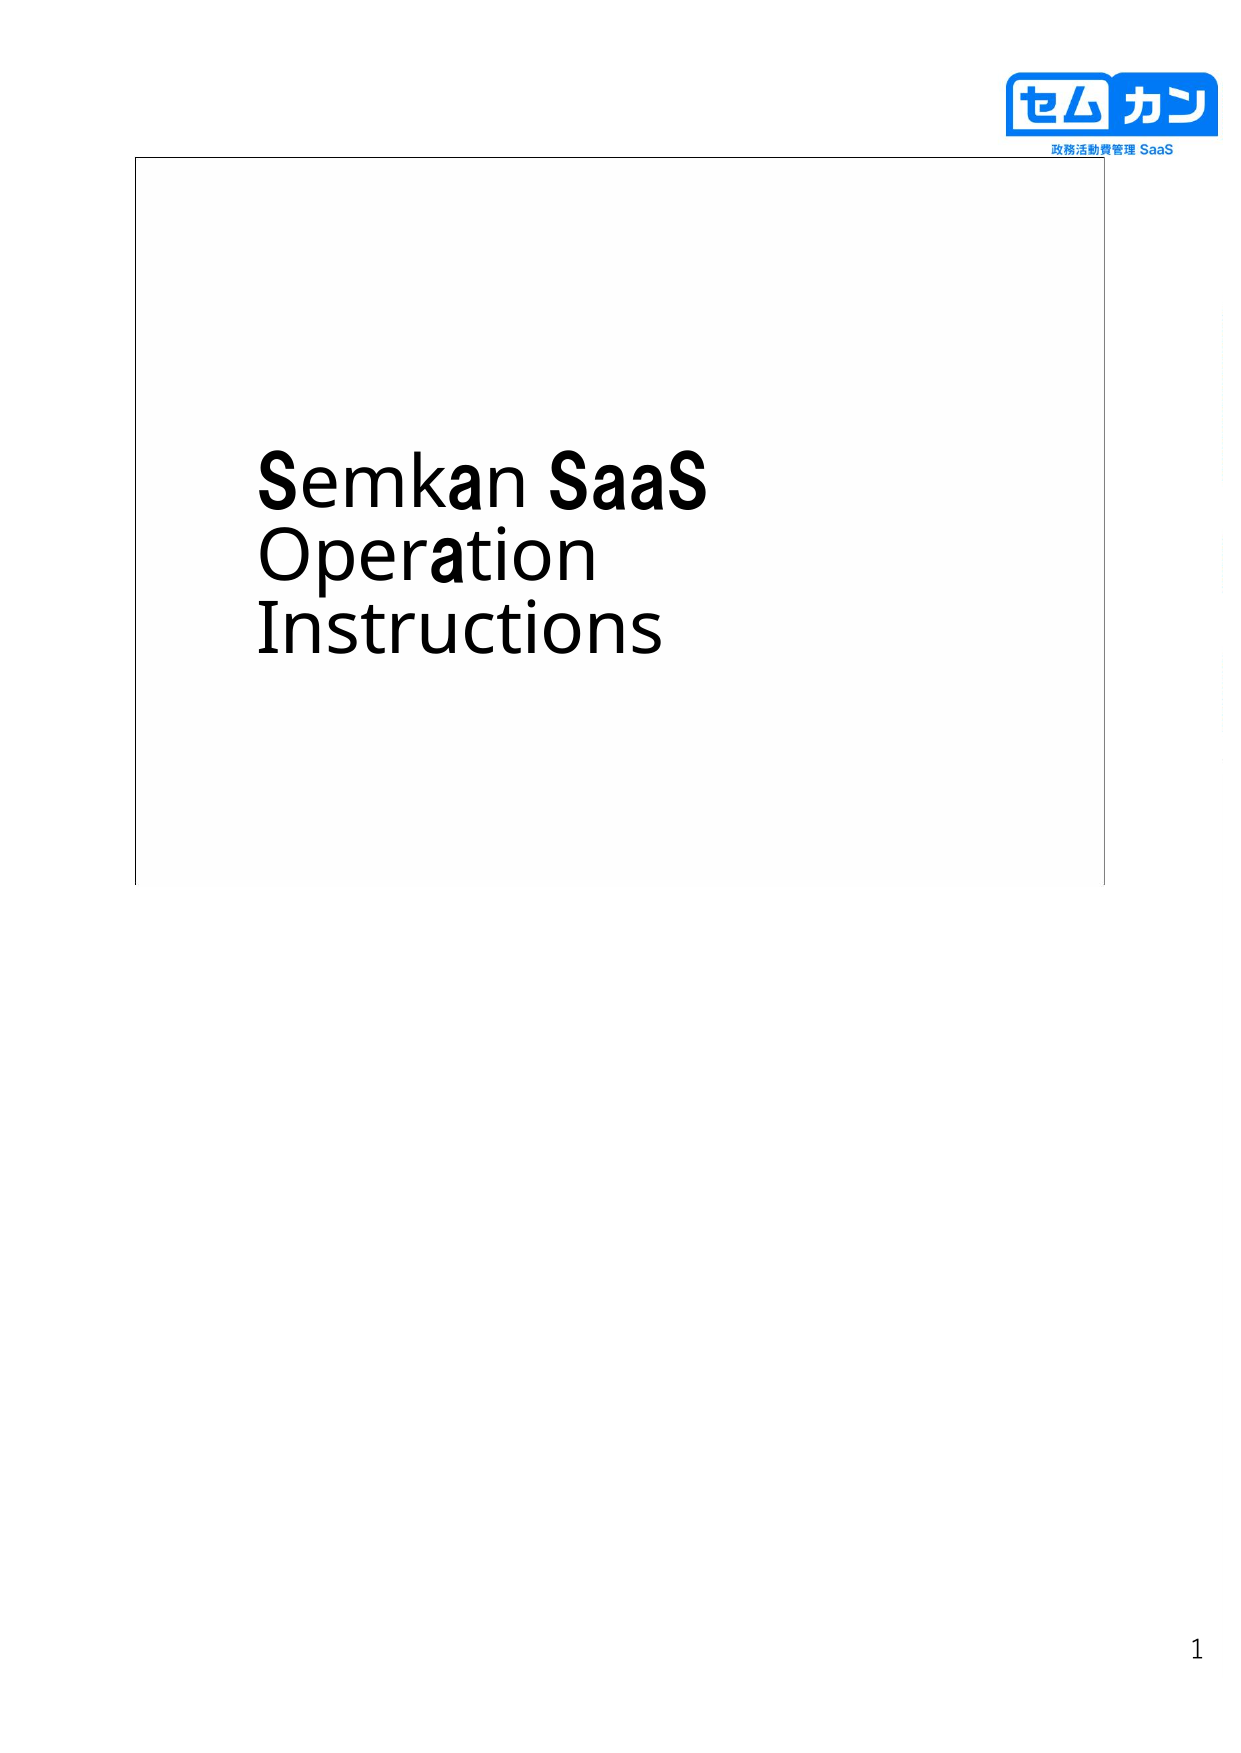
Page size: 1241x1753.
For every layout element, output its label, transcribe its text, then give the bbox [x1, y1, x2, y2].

picture [16, 70, 1223, 1678]
text 1 [1189, 1636, 1230, 1666]
text Semkan SaaS Operation Instructions [256, 449, 1008, 668]
